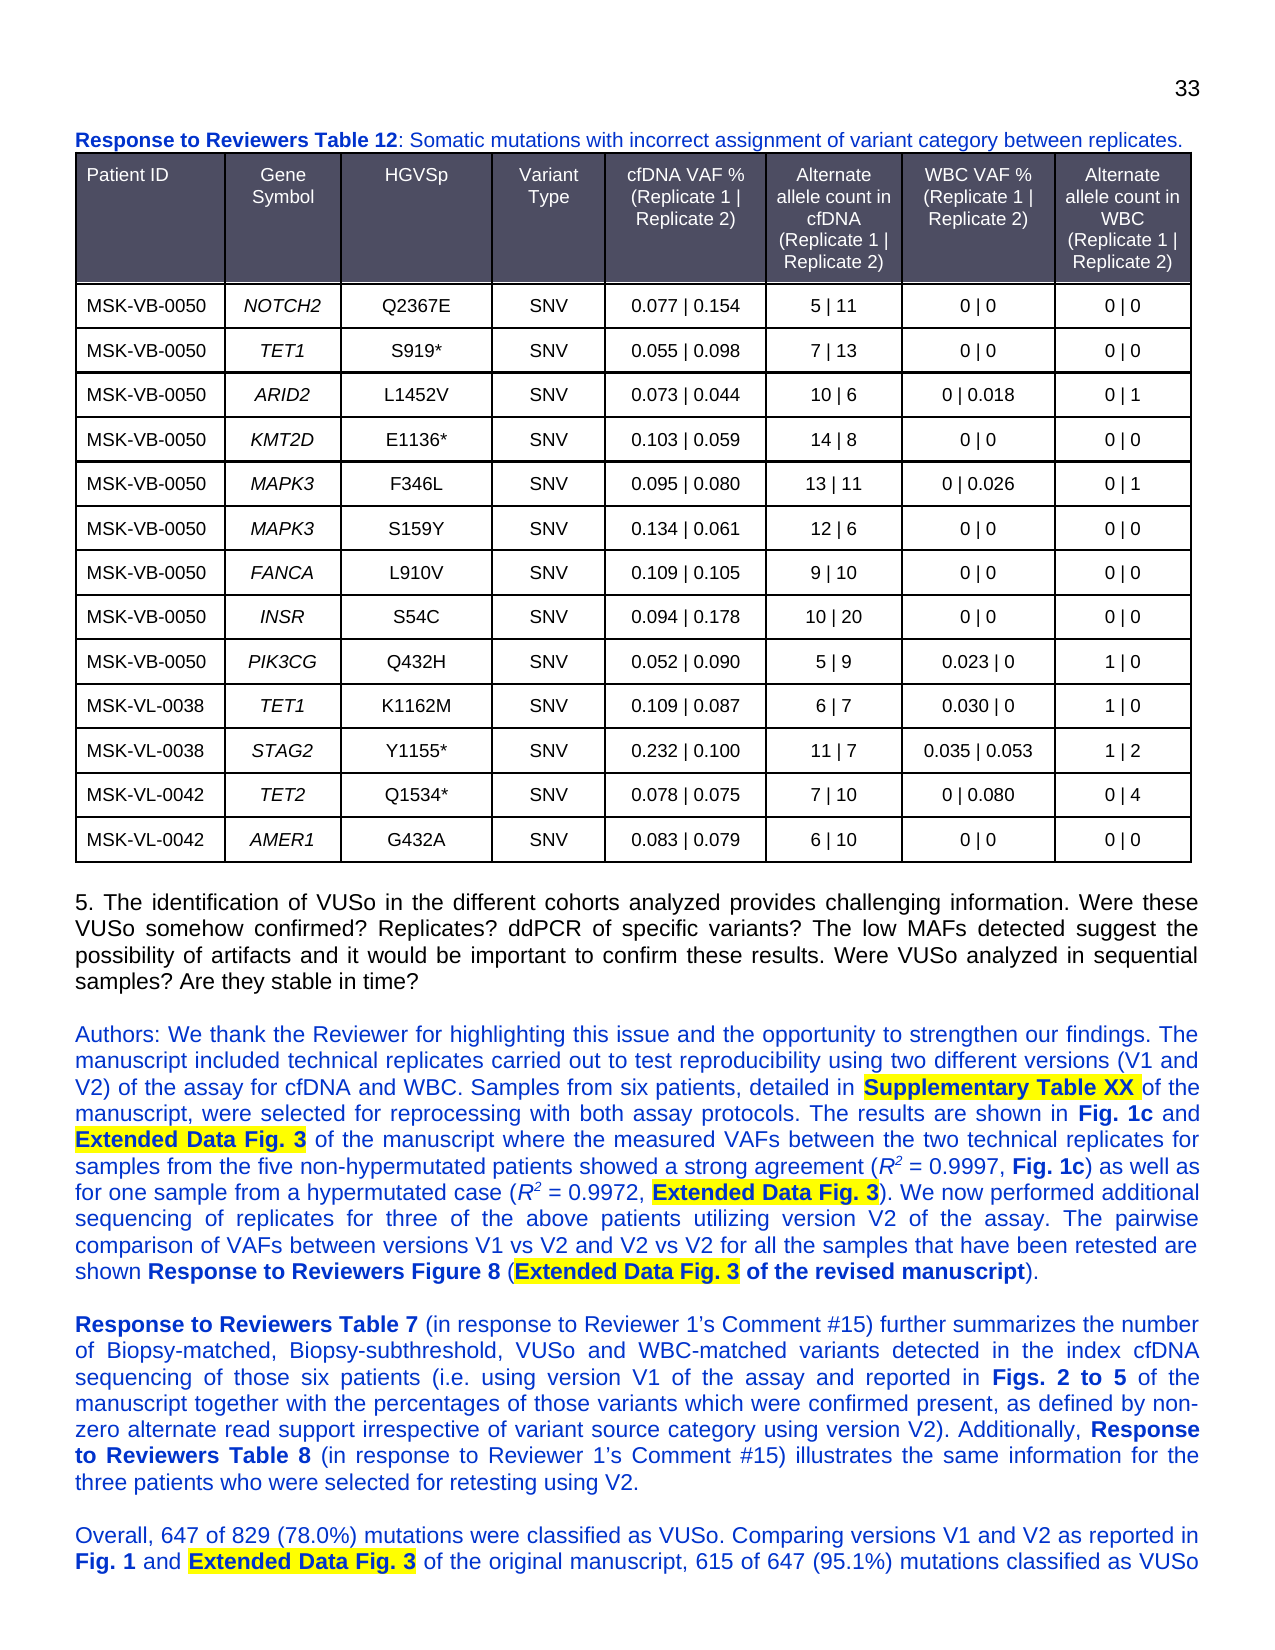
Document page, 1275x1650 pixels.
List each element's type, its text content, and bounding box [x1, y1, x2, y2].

table_header WBC VAF % (Replicate 1 | Replicate 2) [903, 154, 1054, 282]
table_cell 6 | 7 [767, 685, 901, 727]
table_cell MSK-VL-0038 [77, 685, 224, 727]
table_cell 7 | 13 [767, 329, 901, 371]
table_cell SNV [493, 774, 604, 816]
table_cell S919* [342, 329, 491, 371]
table_cell 1 | 2 [1056, 729, 1190, 772]
table_cell 0 | 0 [903, 596, 1054, 638]
table_cell AMER1 [226, 818, 340, 861]
table_cell 0 | 0 [1056, 818, 1190, 861]
table_cell G432A [342, 818, 491, 861]
table_cell MSK-VL-0042 [77, 818, 224, 861]
table_cell STAG2 [226, 729, 340, 772]
table_cell MSK-VB-0050 [77, 374, 224, 416]
table_cell 0 | 0 [1056, 418, 1190, 460]
table_cell Q432H [342, 640, 491, 683]
table_cell 0 | 0 [1056, 507, 1190, 549]
table_cell L1452V [342, 374, 491, 416]
table_cell 0 | 1 [1056, 463, 1190, 505]
table_cell 0.103 | 0.059 [606, 418, 765, 460]
table_cell SNV [493, 685, 604, 727]
table_cell 0.077 | 0.154 [606, 285, 765, 327]
table_cell SNV [493, 596, 604, 638]
table_cell MAPK3 [226, 463, 340, 505]
table_cell SNV [493, 463, 604, 505]
table_cell TET2 [226, 774, 340, 816]
table_cell E1136* [342, 418, 491, 460]
table_cell FANCA [226, 551, 340, 594]
table_cell 0 | 0 [1056, 329, 1190, 371]
table_cell SNV [493, 551, 604, 594]
table_cell 0.109 | 0.087 [606, 685, 765, 727]
table_cell 0.052 | 0.090 [606, 640, 765, 683]
table_cell 0.094 | 0.178 [606, 596, 765, 638]
table_header cfDNA VAF % (Replicate 1 | Replicate 2) [606, 154, 765, 282]
table_cell 0 | 0 [903, 507, 1054, 549]
table_cell NOTCH2 [226, 285, 340, 327]
text Response to Reviewers Table 12: Somatic mutations with incorrect assignment of variant category between replicates. [75, 128, 1200, 152]
table_cell 0 | 0 [1056, 596, 1190, 638]
table_cell MSK-VB-0050 [77, 418, 224, 460]
table_cell 12 | 6 [767, 507, 901, 549]
text 5. The identification of VUSo in the different cohorts analyzed provides challenging information. Were these VUSo somehow confirmed? Replicates? ddPCR of specific variants? The low MAFs detected suggest the possibility of artifacts and it would be important to confirm these results. Were VUSo analyzed in sequential samples? Are they stable in time? [75, 889, 1200, 994]
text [75, 1522, 1200, 1574]
table_cell 0.055 | 0.098 [606, 329, 765, 371]
table_cell K1162M [342, 685, 491, 727]
table_cell 0.095 | 0.080 [606, 463, 765, 505]
table_cell 10 | 6 [767, 374, 901, 416]
table_cell 1 | 0 [1056, 640, 1190, 683]
table_cell INSR [226, 596, 340, 638]
text Response to Reviewers Table 7 (in response to Reviewer 1’s Comment #15) further summarizes the number of Biopsy-matched, Biopsy-subthreshold, VUSo and WBC-matched variants detected in the index cfDNA sequencing of those six patients (i.e. using version V1 of the assay and reported in Figs. 2 to 5 of the manuscript together with the percentages of those variants which were confirmed present, as defined by non-zero alternate read support irrespective of variant source category using version V2). Additionally, Response to Reviewers Table 8 (in response to Reviewer 1’s Comment #15) illustrates the same information for the three patients who were selected for retesting using V2. [75, 1311, 1200, 1495]
table_cell MSK-VB-0050 [77, 551, 224, 594]
table_cell 11 | 7 [767, 729, 901, 772]
table_cell 0.073 | 0.044 [606, 374, 765, 416]
table_cell SNV [493, 640, 604, 683]
table_cell 0 | 0 [903, 418, 1054, 460]
table_cell 0.232 | 0.100 [606, 729, 765, 772]
text Authors: We thank the Reviewer for highlighting this issue and the opportunity to strengthen our findings. The manuscript included technical replicates carried out to test reproducibility using two different versions (V1 and V2) of the assay for cfDNA and WBC. Samples from six patients, detailed in Supplementary Table XX of the manuscript, were selected for reprocessing with both assay protocols. The results are shown in Fig. 1c and Extended Data Fig. 3 of the manuscript where the measured VAFs between the two technical replicates for samples from the five non-hypermutated patients showed a strong agreement (R2 = 0.9997, Fig. 1c) as well as for one sample from a hypermutated case (R2 = 0.9972, Extended Data Fig. 3). We now performed additional sequencing of replicates for three of the above patients utilizing version V2 of the assay. The pairwise comparison of VAFs between versions V1 vs V2 and V2 vs V2 for all the samples that have been retested are shown Response to Reviewers Figure 8 (Extended Data Fig. 3 of the revised manuscript). [75, 1021, 1200, 1284]
table_cell KMT2D [226, 418, 340, 460]
table_cell 0.030 | 0 [903, 685, 1054, 727]
table_cell 0.035 | 0.053 [903, 729, 1054, 772]
table_cell F346L [342, 463, 491, 505]
table_cell 0 | 0 [903, 551, 1054, 594]
table_cell MSK-VL-0042 [77, 774, 224, 816]
table_header Alternate allele count in cfDNA (Replicate 1 | Replicate 2) [767, 154, 901, 282]
table_cell Y1155* [342, 729, 491, 772]
table_cell L910V [342, 551, 491, 594]
table_cell 0 | 0.026 [903, 463, 1054, 505]
table_cell SNV [493, 729, 604, 772]
table_cell 0 | 4 [1056, 774, 1190, 816]
table_cell ARID2 [226, 374, 340, 416]
table_header HGVSp [342, 154, 491, 282]
table_header Variant Type [493, 154, 604, 282]
table_cell 0.078 | 0.075 [606, 774, 765, 816]
table_cell 14 | 8 [767, 418, 901, 460]
table_cell 0 | 0 [1056, 285, 1190, 327]
table_cell SNV [493, 285, 604, 327]
table_cell SNV [493, 818, 604, 861]
table_cell S54C [342, 596, 491, 638]
table_cell SNV [493, 329, 604, 371]
table_cell TET1 [226, 685, 340, 727]
table_header Patient ID [77, 154, 224, 282]
table_cell MAPK3 [226, 507, 340, 549]
table_cell 5 | 9 [767, 640, 901, 683]
table_cell MSK-VL-0038 [77, 729, 224, 772]
table_cell 9 | 10 [767, 551, 901, 594]
table_cell Q2367E [342, 285, 491, 327]
table_cell 0.109 | 0.105 [606, 551, 765, 594]
table_cell 0.134 | 0.061 [606, 507, 765, 549]
table_cell MSK-VB-0050 [77, 329, 224, 371]
table_cell SNV [493, 418, 604, 460]
table_cell MSK-VB-0050 [77, 463, 224, 505]
table_cell MSK-VB-0050 [77, 285, 224, 327]
table_cell 0 | 0.018 [903, 374, 1054, 416]
table_cell 0.083 | 0.079 [606, 818, 765, 861]
table_cell SNV [493, 507, 604, 549]
table_header Alternate allele count in WBC (Replicate 1 | Replicate 2) [1056, 154, 1190, 282]
table_cell 0 | 0 [1056, 551, 1190, 594]
table_cell 0 | 0 [903, 818, 1054, 861]
table_cell PIK3CG [226, 640, 340, 683]
table_cell 6 | 10 [767, 818, 901, 861]
table_cell MSK-VB-0050 [77, 640, 224, 683]
table_cell 5 | 11 [767, 285, 901, 327]
table_cell S159Y [342, 507, 491, 549]
table_cell TET1 [226, 329, 340, 371]
table_cell SNV [493, 374, 604, 416]
table_cell 0.023 | 0 [903, 640, 1054, 683]
table_header Gene Symbol [226, 154, 340, 282]
table_cell 13 | 11 [767, 463, 901, 505]
table_cell 0 | 0 [903, 329, 1054, 371]
table_cell MSK-VB-0050 [77, 507, 224, 549]
table_cell Q1534* [342, 774, 491, 816]
table_cell 7 | 10 [767, 774, 901, 816]
table_cell 1 | 0 [1056, 685, 1190, 727]
table_cell 0 | 1 [1056, 374, 1190, 416]
table_cell 0 | 0.080 [903, 774, 1054, 816]
table_cell 0 | 0 [903, 285, 1054, 327]
table_cell MSK-VB-0050 [77, 596, 224, 638]
table_cell 10 | 20 [767, 596, 901, 638]
